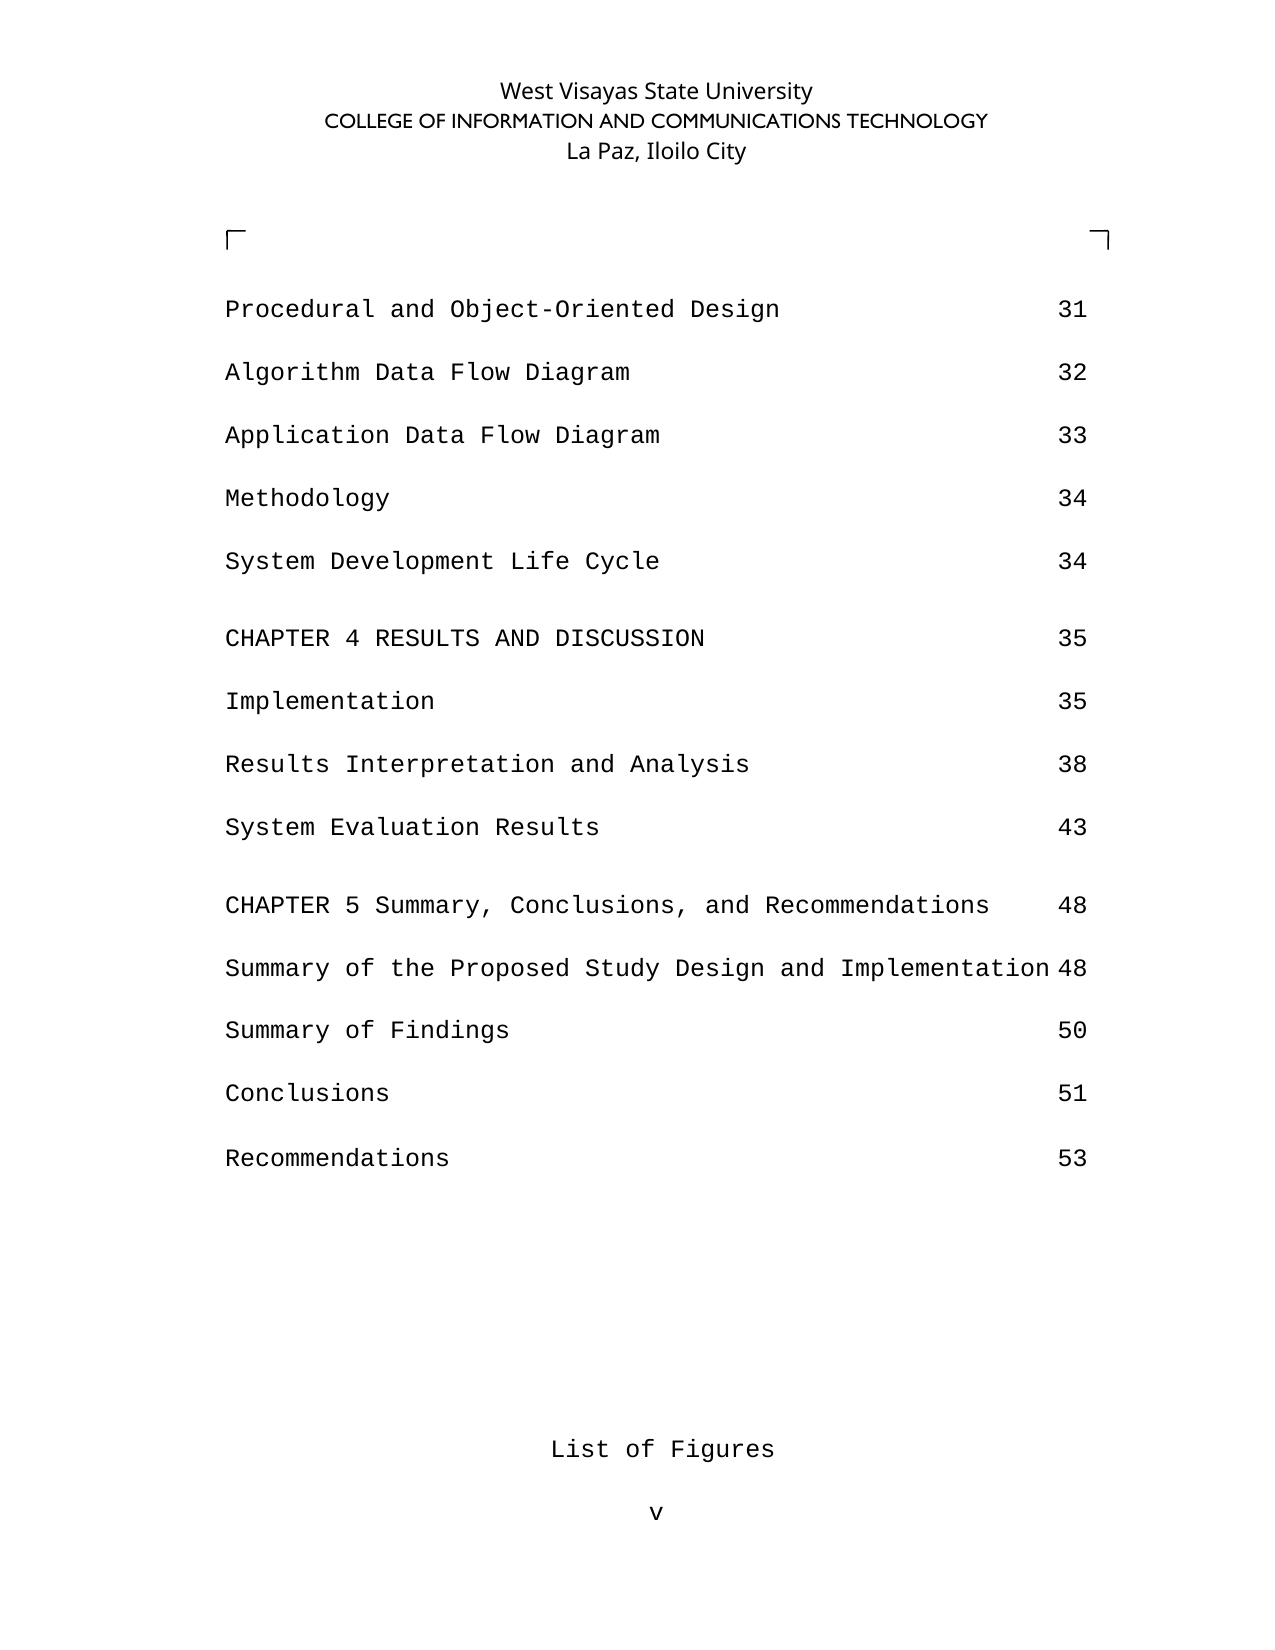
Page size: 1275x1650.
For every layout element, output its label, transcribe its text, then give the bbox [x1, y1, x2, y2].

table_header List of Figures [227, 1270, 1098, 1473]
